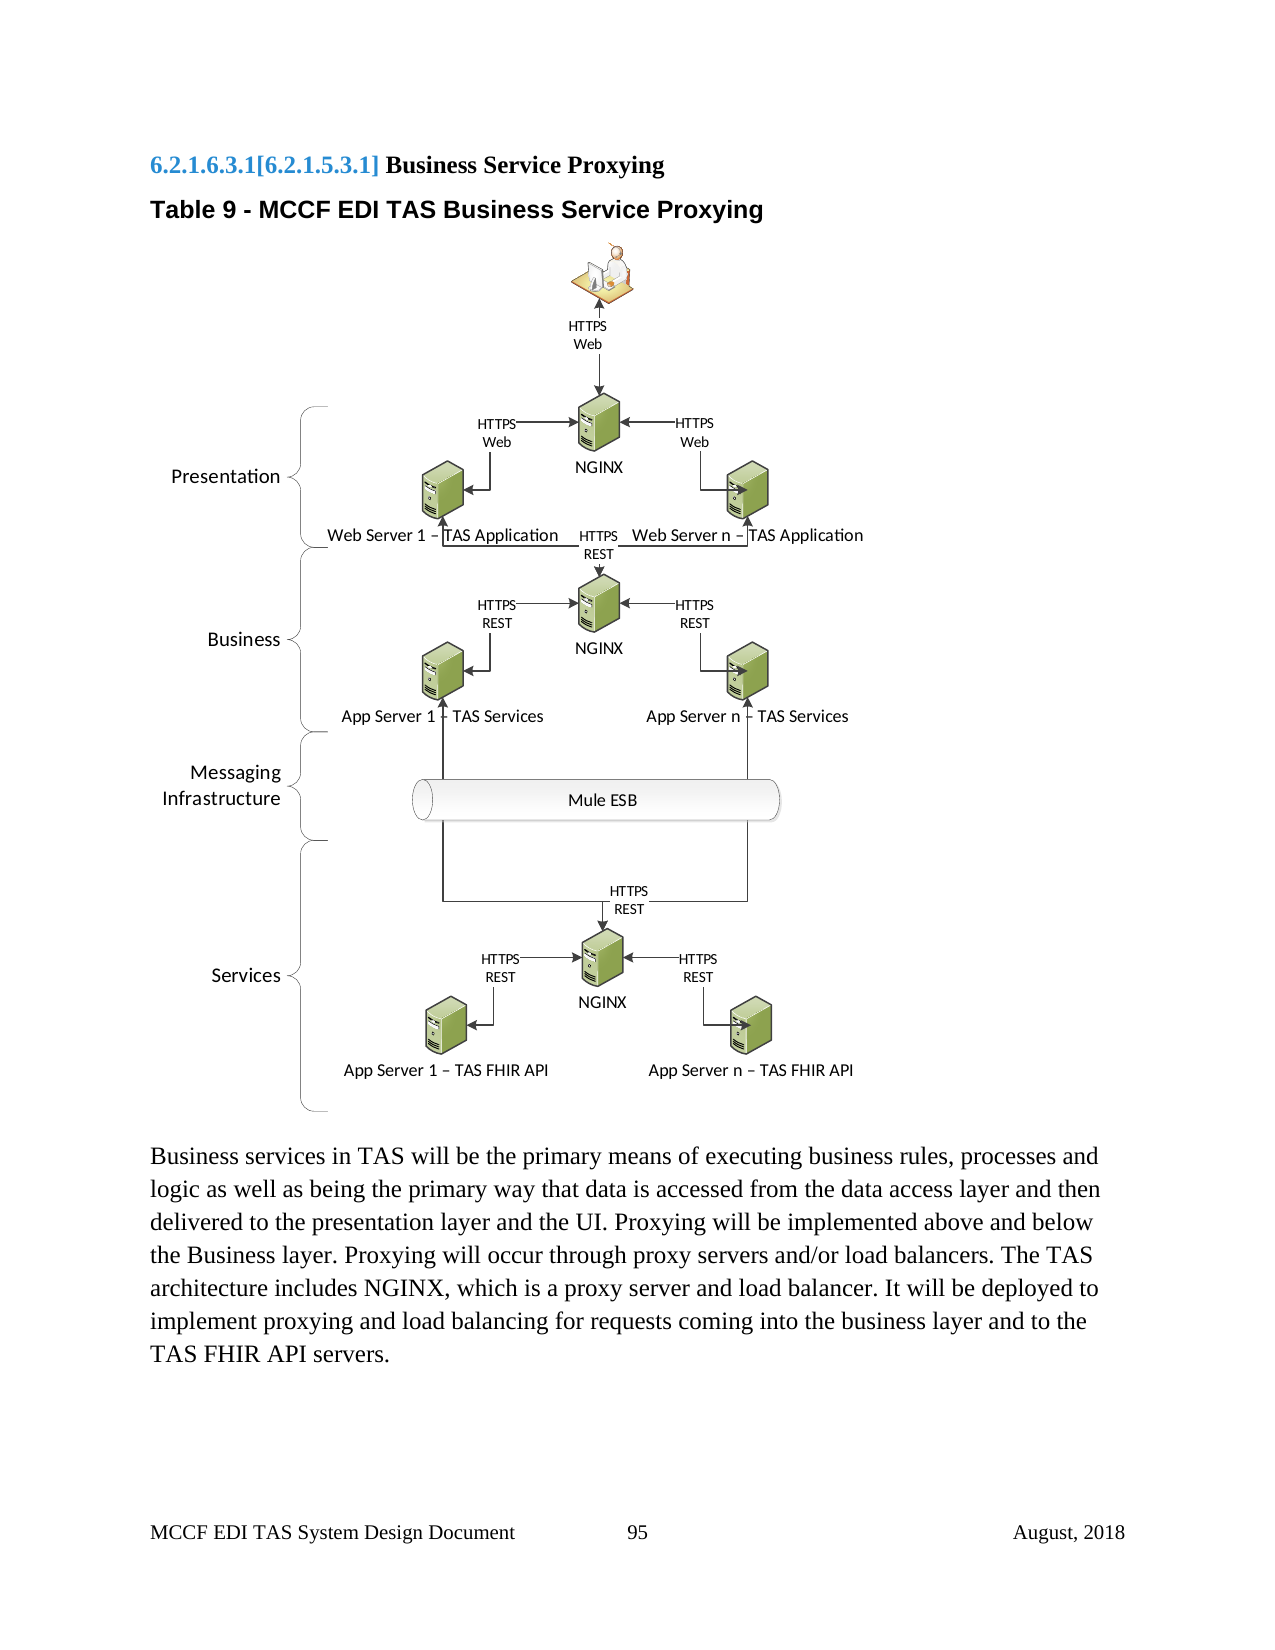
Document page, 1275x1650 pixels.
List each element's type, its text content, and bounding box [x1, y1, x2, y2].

text Business services in TAS will be the primary means of executing business rules, processes and logic as well as being the primary way that data is accessed from the data access layer and then delivered to the presentation layer and the UI. Proxying will be implemented above and below the Business layer. Proxying will occur through proxy servers and/or load balancers. The TAS architecture includes NGINX, which is a proxy server and load balancer. It will be deployed to implement proxying and load balancing for requests coming into the business layer and to the TAS FHIR API servers. [150, 1141, 1125, 1368]
subtitle Business Service Proxying [150, 150, 1125, 179]
text Table 9 - MCCF EDI TAS Business Service Proxying [150, 196, 1125, 224]
